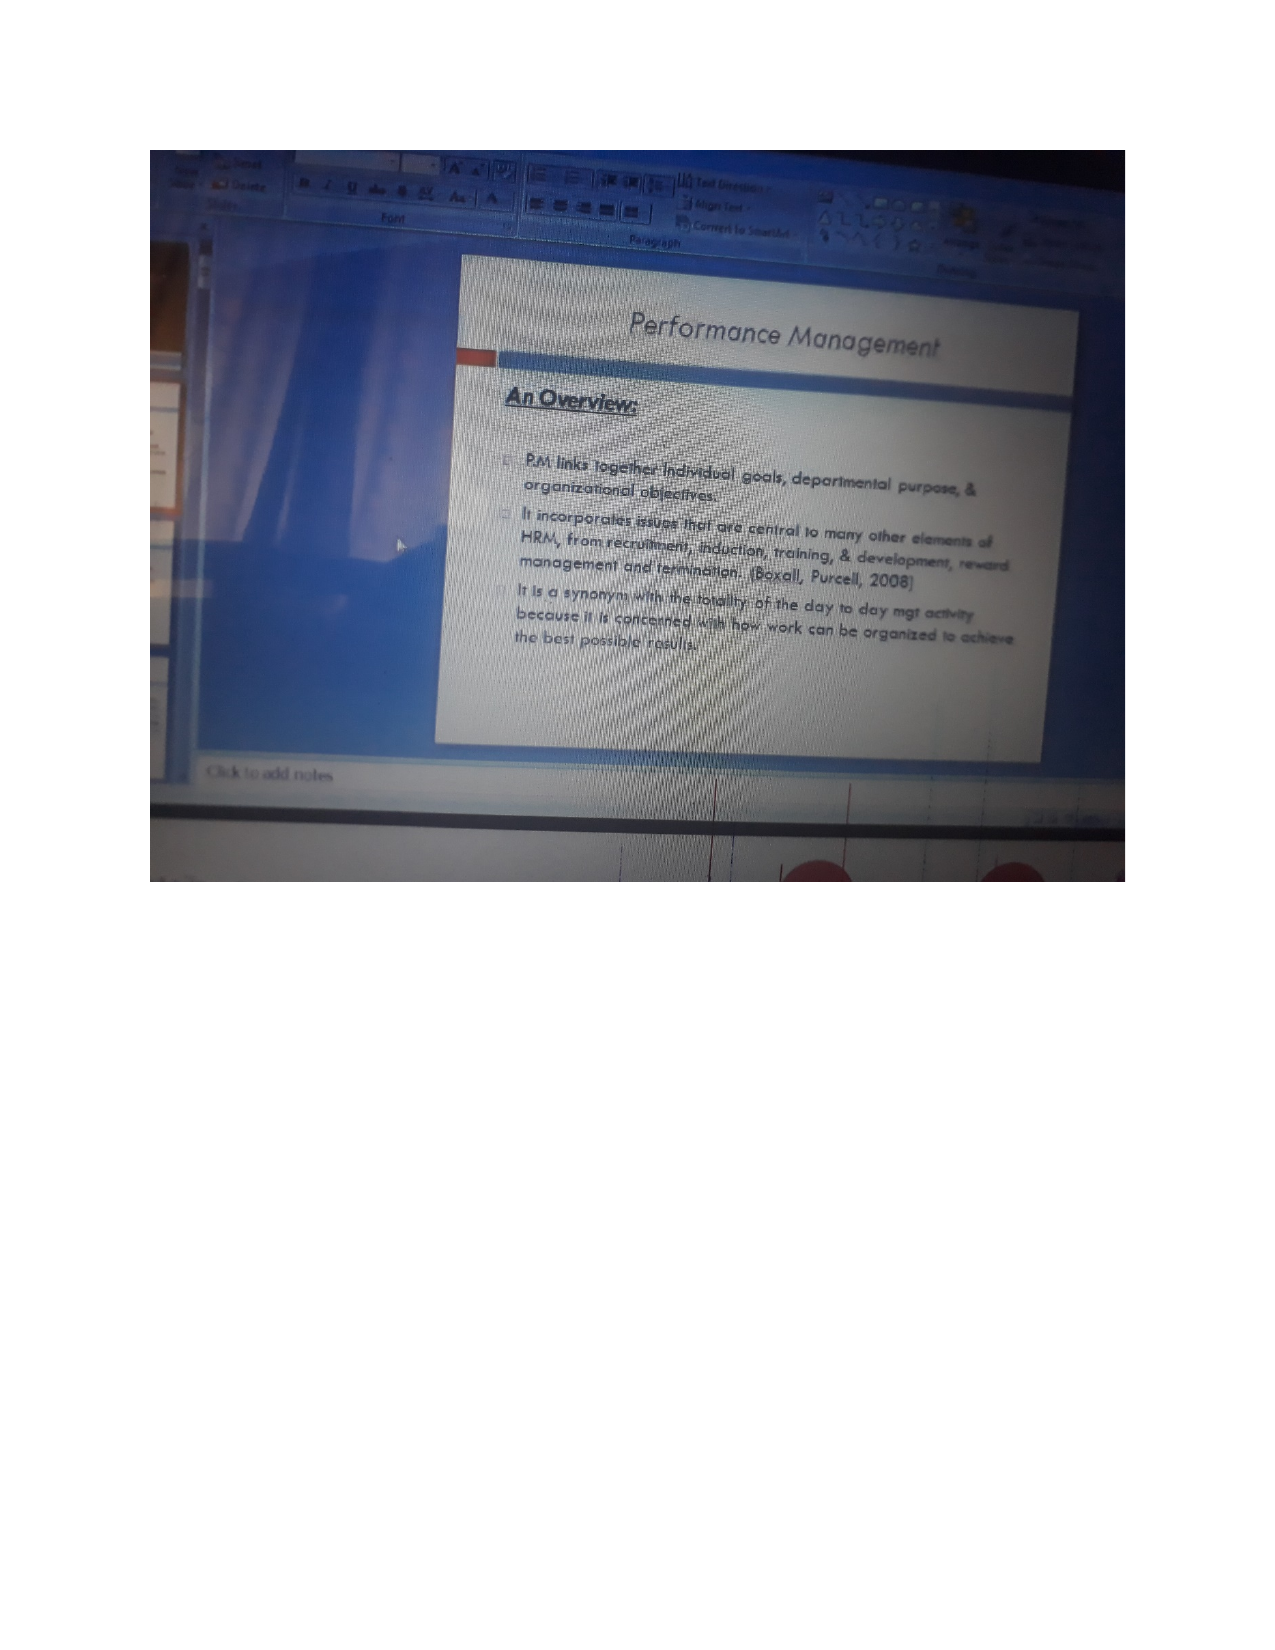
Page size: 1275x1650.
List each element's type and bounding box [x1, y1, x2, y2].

picture [150, 150, 1125, 882]
